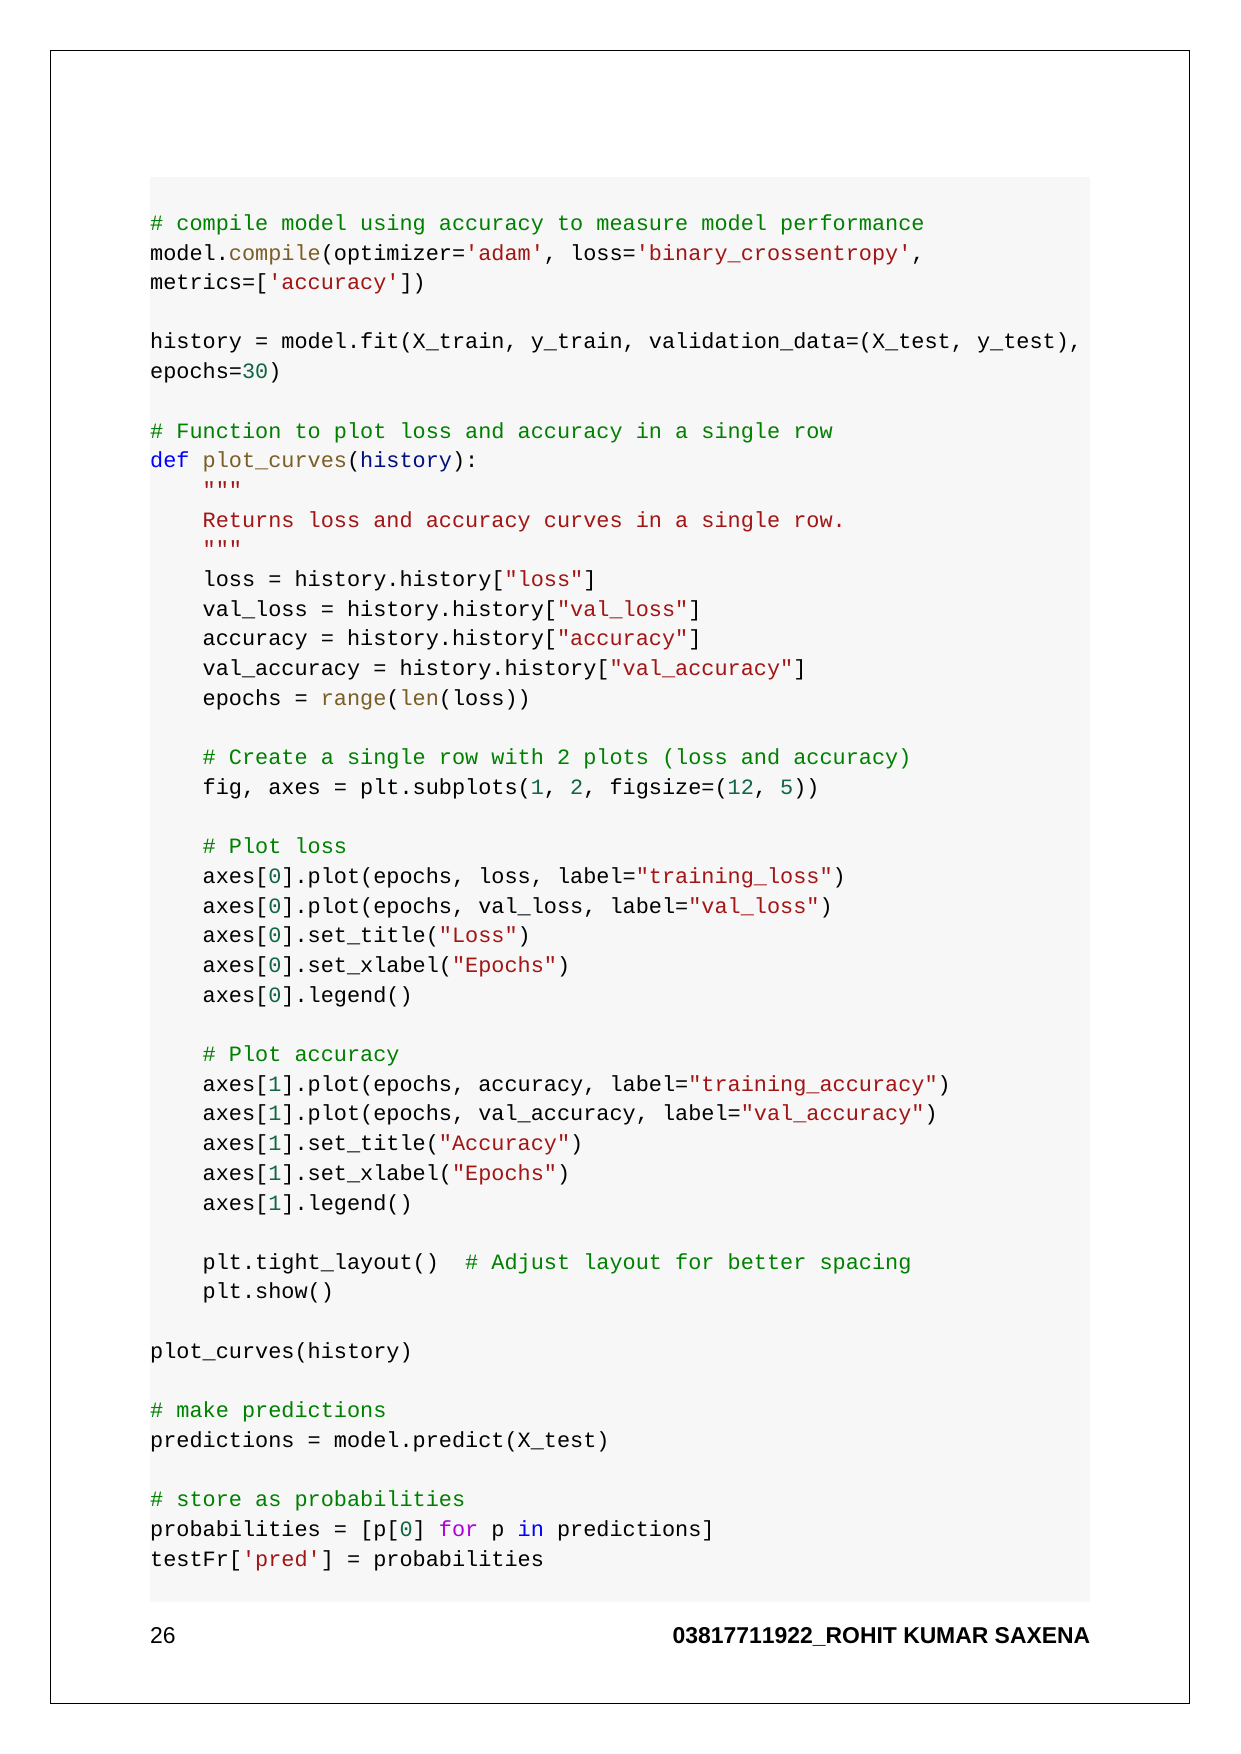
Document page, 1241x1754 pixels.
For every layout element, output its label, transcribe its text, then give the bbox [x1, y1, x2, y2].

text val_accuracy = history.history["val_accuracy"] [150, 652, 1090, 682]
text probabilities = [p[0] for p in predictions] [150, 1513, 1090, 1543]
text axes[0].plot(epochs, loss, label="training_loss") [150, 860, 1090, 890]
text axes[1].legend() [150, 1187, 1090, 1216]
text # Function to plot loss and accuracy in a single row [150, 415, 1090, 444]
text # store as probabilities [150, 1484, 1090, 1513]
text plt.show() [150, 1276, 1090, 1306]
text # Plot accuracy [150, 1038, 1090, 1068]
text axes[1].plot(epochs, accuracy, label="training_accuracy") [150, 1068, 1090, 1098]
text plot_curves(history) [150, 1335, 1090, 1365]
text axes[1].plot(epochs, val_accuracy, label="val_accuracy") [150, 1098, 1090, 1127]
text Returns loss and accuracy curves in a single row. [150, 504, 1090, 534]
text model.compile(optimizer='adam', loss='binary_crossentropy', metrics=['accuracy']) [150, 237, 1090, 296]
text # Create a single row with 2 plots (loss and accuracy) [150, 741, 1090, 771]
text # make predictions [150, 1394, 1090, 1424]
text fig, axes = plt.subplots(1, 2, figsize=(12, 5)) [150, 771, 1090, 801]
text axes[0].plot(epochs, val_loss, label="val_loss") [150, 890, 1090, 919]
text """ [150, 474, 1090, 504]
text axes[0].legend() [150, 979, 1090, 1009]
text axes[1].set_xlabel("Epochs") [150, 1157, 1090, 1187]
text predictions = model.predict(X_test) [150, 1424, 1090, 1454]
text axes[1].set_title("Accuracy") [150, 1127, 1090, 1157]
text plt.tight_layout() # Adjust layout for better spacing [150, 1246, 1090, 1276]
text # compile model using accuracy to measure model performance [150, 207, 1090, 237]
text """ [150, 534, 1090, 563]
text axes[0].set_xlabel("Epochs") [150, 949, 1090, 979]
text def plot_curves(history): [150, 444, 1090, 474]
text # Plot loss [150, 831, 1090, 860]
text epochs = range(len(loss)) [150, 682, 1090, 712]
text testFr['pred'] = probabilities [150, 1543, 1090, 1573]
text val_loss = history.history["val_loss"] [150, 593, 1090, 623]
text loss = history.history["loss"] [150, 563, 1090, 593]
text history = model.fit(X_train, y_train, validation_data=(X_test, y_test), epochs=30) [150, 326, 1090, 385]
text axes[0].set_title("Loss") [150, 919, 1090, 949]
text accuracy = history.history["accuracy"] [150, 623, 1090, 652]
